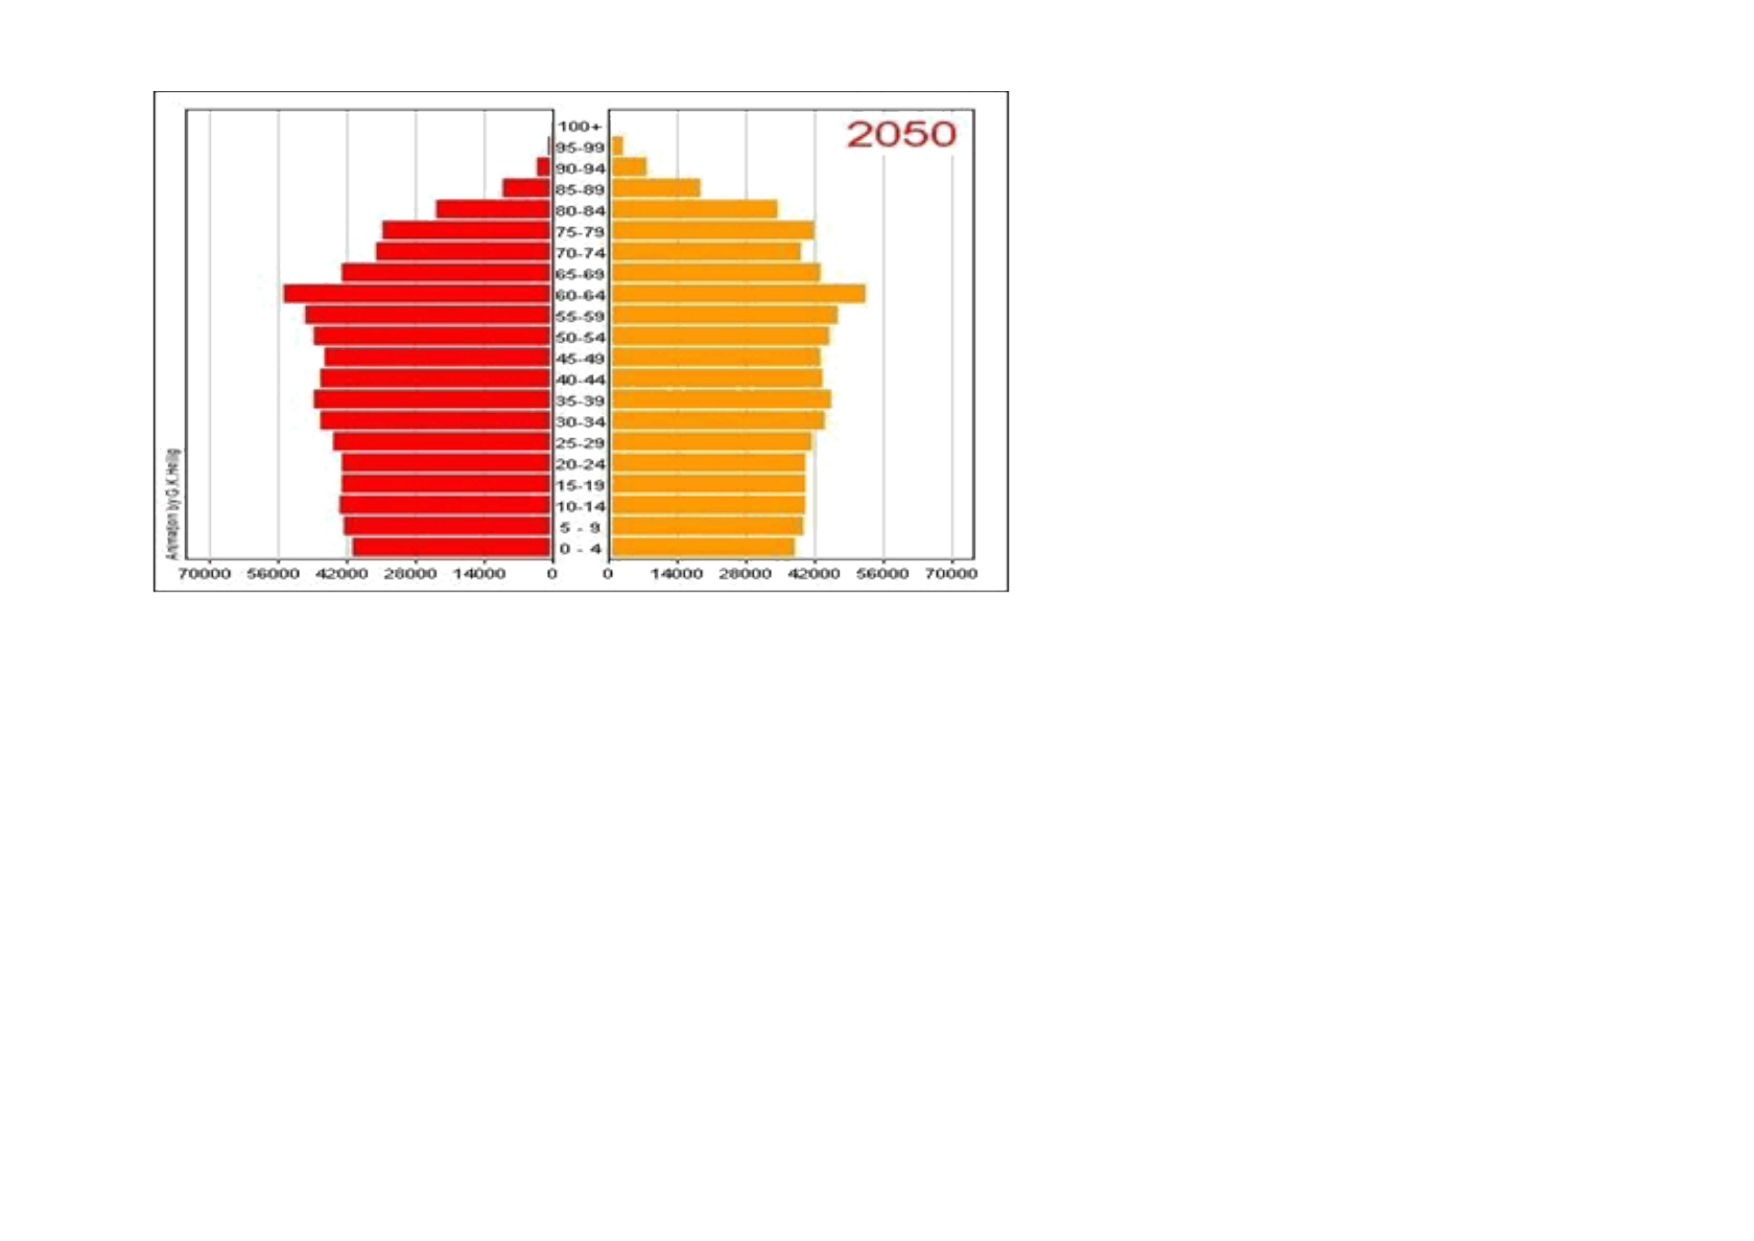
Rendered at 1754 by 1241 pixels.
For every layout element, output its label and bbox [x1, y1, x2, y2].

picture [141, 91, 1014, 597]
